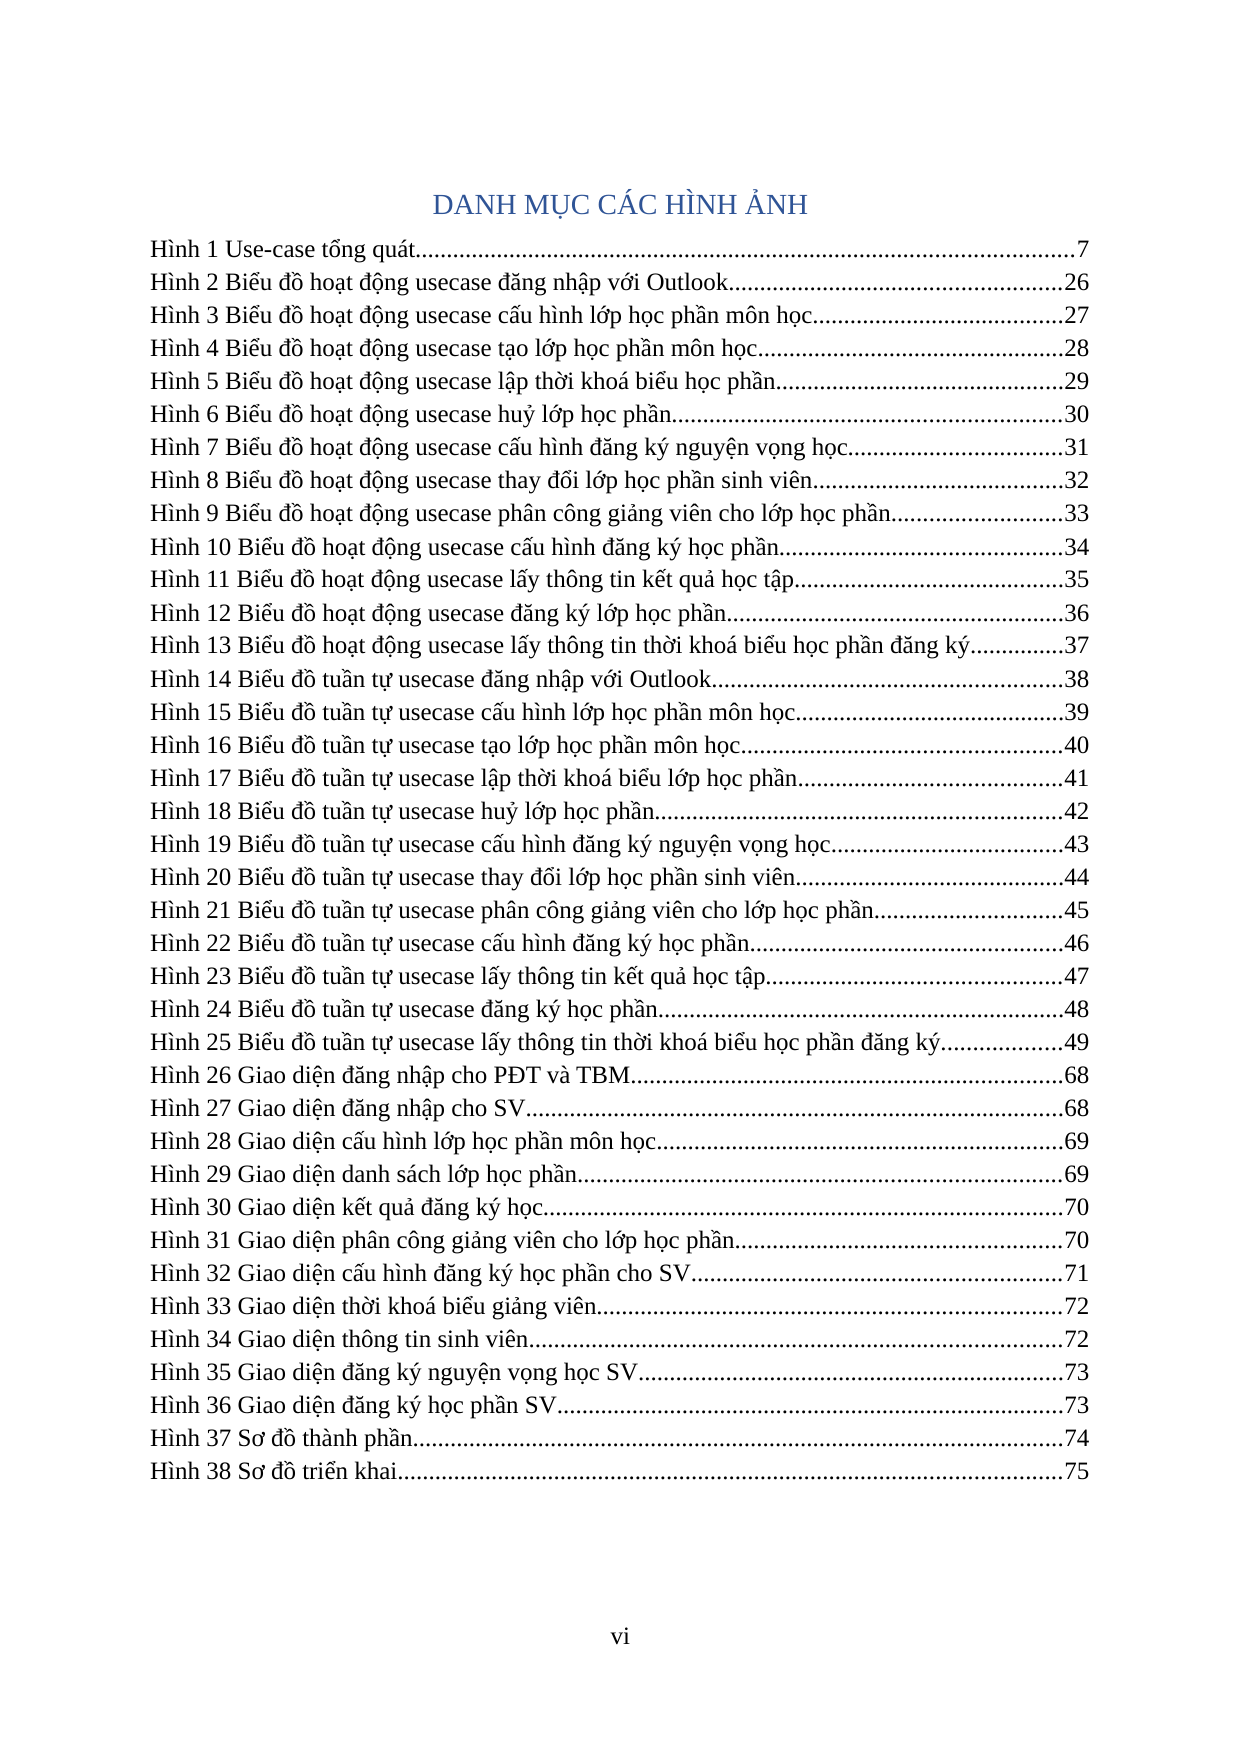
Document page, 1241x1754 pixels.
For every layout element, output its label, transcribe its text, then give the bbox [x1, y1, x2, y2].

text Hình 3 Biểu đồ hoạt động usecase cấu hình lớp học phần môn học 27 [150, 300, 1090, 329]
text Hình 33 Giao diện thời khoá biểu giảng viên 72 [150, 1291, 1090, 1320]
subtitle DANH MỤC CÁC HÌNH ẢNH [150, 187, 1090, 221]
text Hình 24 Biểu đồ tuần tự usecase đăng ký học phần 48 [150, 994, 1090, 1023]
text Hình 18 Biểu đồ tuần tự usecase huỷ lớp học phần 42 [150, 796, 1090, 824]
text Hình 23 Biểu đồ tuần tự usecase lấy thông tin kết quả học tập 47 [150, 961, 1090, 989]
text Hình 6 Biểu đồ hoạt động usecase huỷ lớp học phần 30 [150, 399, 1090, 428]
text Hình 14 Biểu đồ tuần tự usecase đăng nhập với Outlook 38 [150, 664, 1090, 692]
text Hình 31 Giao diện phân công giảng viên cho lớp học phần 70 [150, 1225, 1090, 1254]
text Hình 7 Biểu đồ hoạt động usecase cấu hình đăng ký nguyện vọng học 31 [150, 432, 1090, 461]
text Hình 36 Giao diện đăng ký học phần SV 73 [150, 1390, 1090, 1419]
text Hình 35 Giao diện đăng ký nguyện vọng học SV 73 [150, 1357, 1090, 1386]
text Hình 13 Biểu đồ hoạt động usecase lấy thông tin thời khoá biểu học phần đăng ký 37 [150, 631, 1090, 659]
text Hình 20 Biểu đồ tuần tự usecase thay đổi lớp học phần sinh viên 44 [150, 862, 1090, 891]
text Hình 9 Biểu đồ hoạt động usecase phân công giảng viên cho lớp học phần 33 [150, 498, 1090, 527]
text Hình 12 Biểu đồ hoạt động usecase đăng ký lớp học phần 36 [150, 598, 1090, 626]
text Hình 32 Giao diện cấu hình đăng ký học phần cho SV 71 [150, 1258, 1090, 1287]
text Hình 37 Sơ đồ thành phần 74 [150, 1423, 1090, 1452]
text Hình 19 Biểu đồ tuần tự usecase cấu hình đăng ký nguyện vọng học 43 [150, 829, 1090, 857]
text Hình 16 Biểu đồ tuần tự usecase tạo lớp học phần môn học 40 [150, 730, 1090, 758]
text Hình 22 Biểu đồ tuần tự usecase cấu hình đăng ký học phần 46 [150, 928, 1090, 957]
text Hình 21 Biểu đồ tuần tự usecase phân công giảng viên cho lớp học phần 45 [150, 895, 1090, 923]
text Hình 38 Sơ đồ triển khai 75 [150, 1456, 1090, 1485]
text Hình 15 Biểu đồ tuần tự usecase cấu hình lớp học phần môn học 39 [150, 697, 1090, 725]
text Hình 8 Biểu đồ hoạt động usecase thay đổi lớp học phần sinh viên 32 [150, 466, 1090, 494]
text Hình 30 Giao diện kết quả đăng ký học 70 [150, 1192, 1090, 1221]
text Hình 34 Giao diện thông tin sinh viên 72 [150, 1324, 1090, 1353]
text Hình 10 Biểu đồ hoạt động usecase cấu hình đăng ký học phần 34 [150, 532, 1090, 560]
text Hình 28 Giao diện cấu hình lớp học phần môn học 69 [150, 1126, 1090, 1155]
text Hình 25 Biểu đồ tuần tự usecase lấy thông tin thời khoá biểu học phần đăng ký 49 [150, 1027, 1090, 1056]
text Hình 17 Biểu đồ tuần tự usecase lập thời khoá biểu lớp học phần 41 [150, 763, 1090, 791]
text Hình 2 Biểu đồ hoạt động usecase đăng nhập với Outlook 26 [150, 267, 1090, 296]
text Hình 26 Giao diện đăng nhập cho PĐT và TBM 68 [150, 1060, 1090, 1089]
text Hình 1 Use-case tổng quát 7 [150, 234, 1090, 263]
text Hình 11 Biểu đồ hoạt động usecase lấy thông tin kết quả học tập 35 [150, 564, 1090, 593]
text Hình 4 Biểu đồ hoạt động usecase tạo lớp học phần môn học 28 [150, 333, 1090, 362]
text Hình 29 Giao diện danh sách lớp học phần 69 [150, 1159, 1090, 1188]
text Hình 5 Biểu đồ hoạt động usecase lập thời khoá biểu học phần 29 [150, 366, 1090, 395]
text Hình 27 Giao diện đăng nhập cho SV 68 [150, 1093, 1090, 1122]
